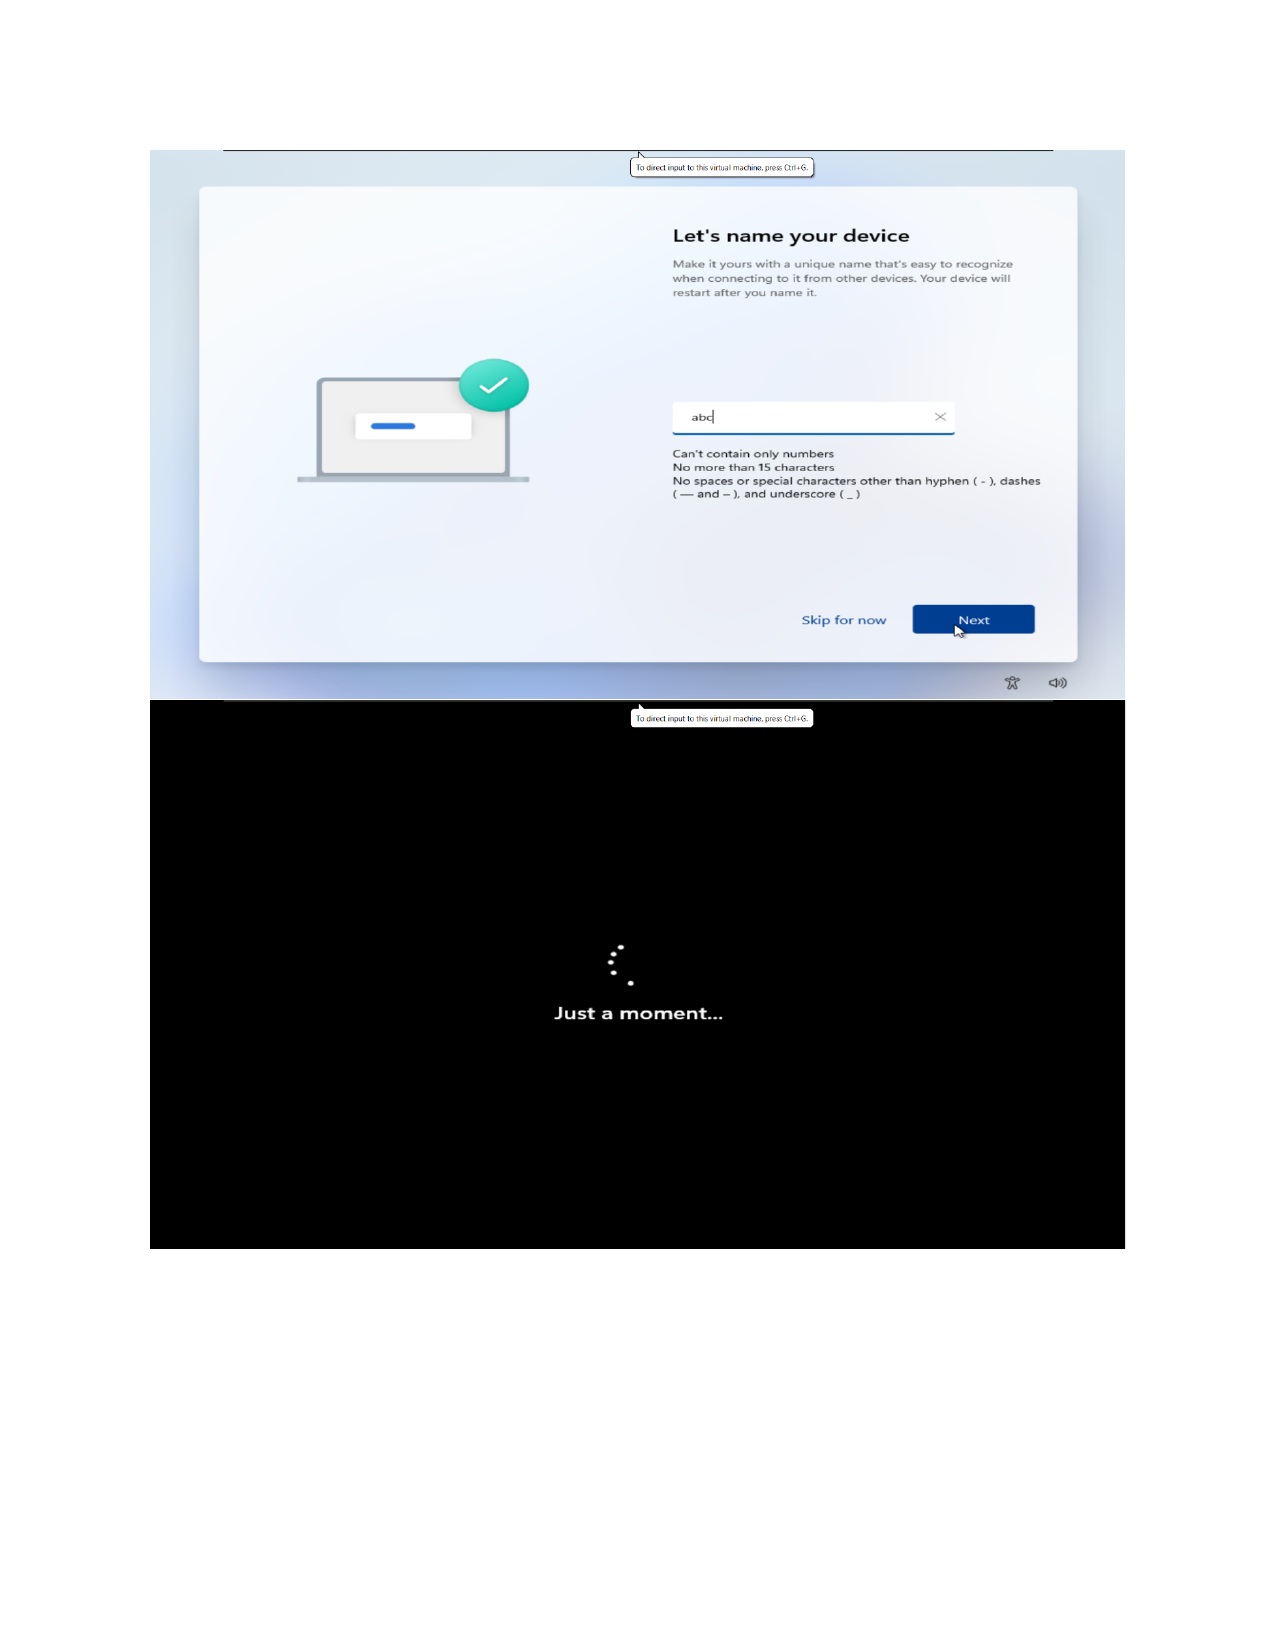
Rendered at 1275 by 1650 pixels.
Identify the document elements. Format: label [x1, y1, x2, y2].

picture [150, 700, 1125, 1249]
picture [150, 150, 1125, 699]
